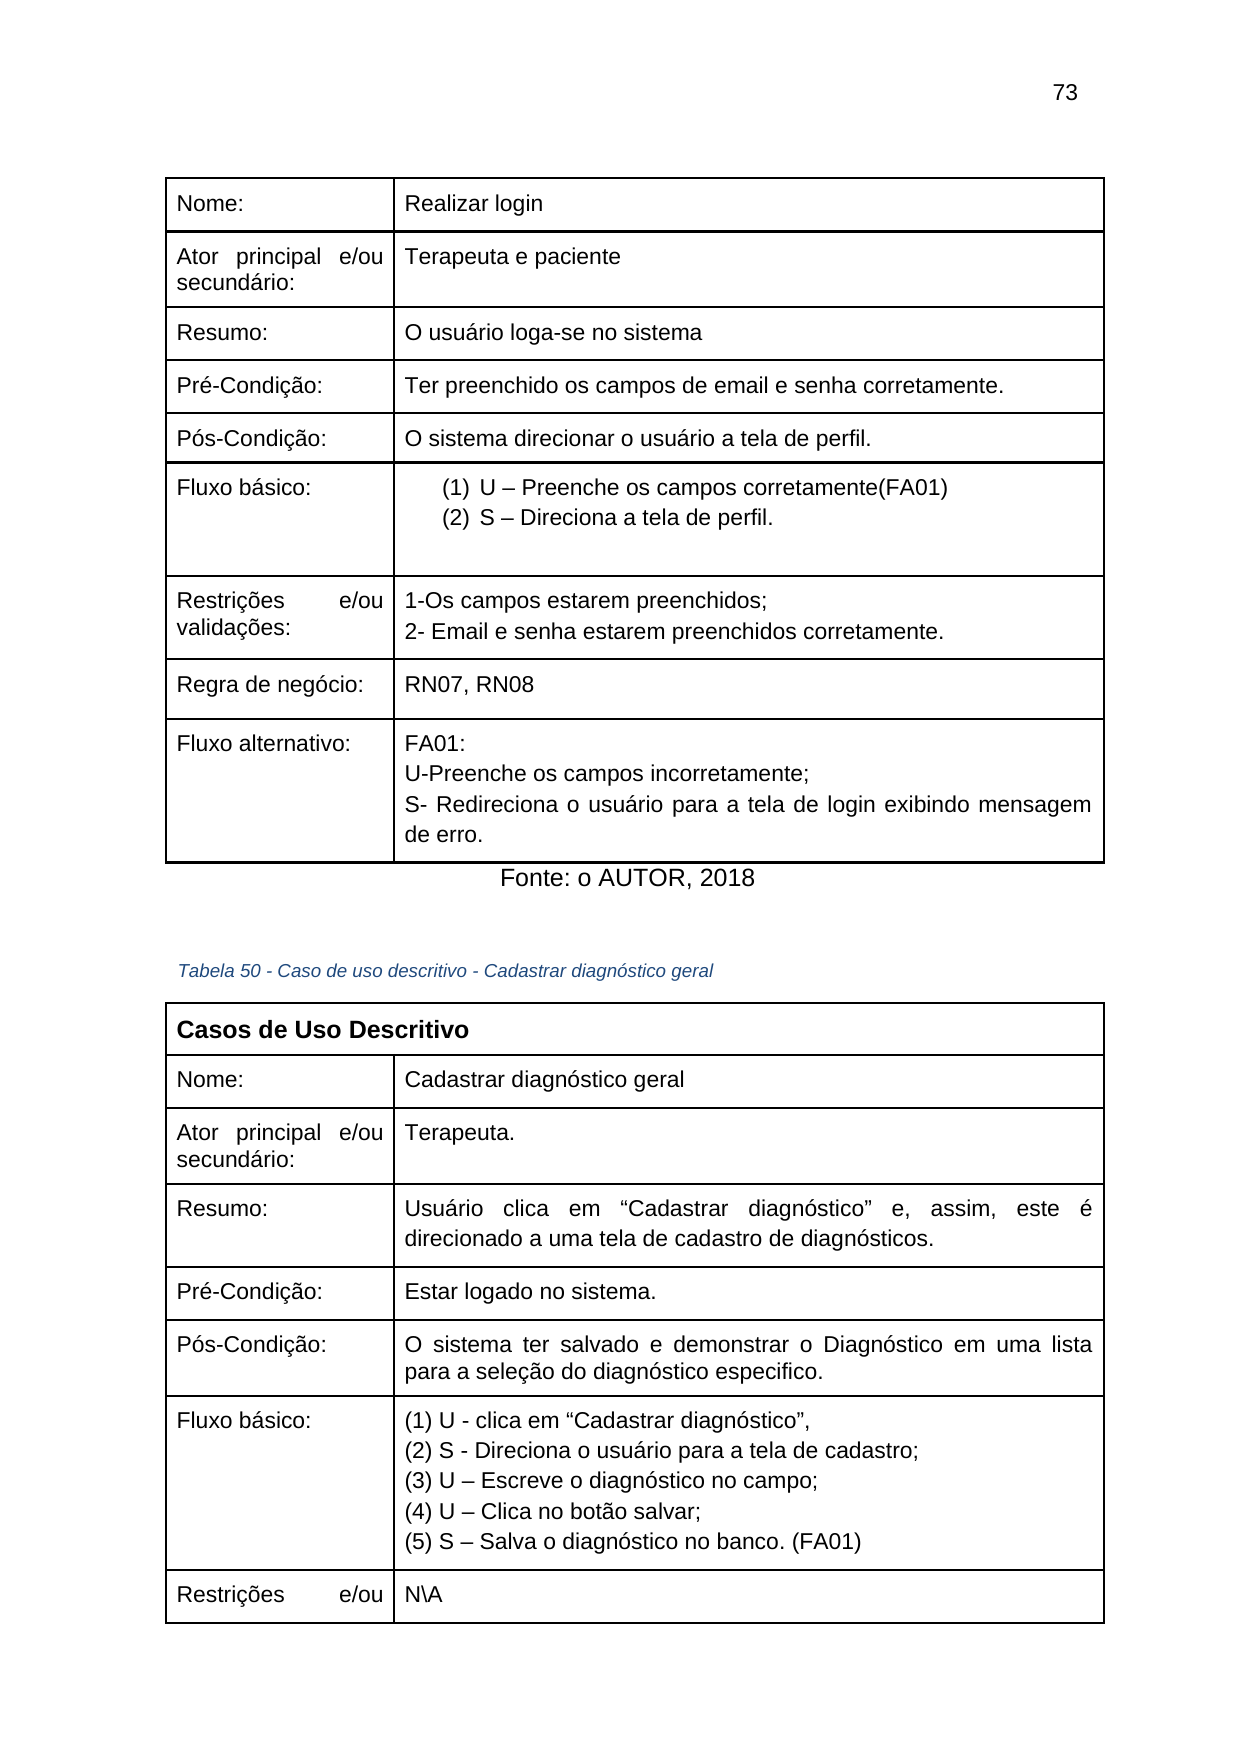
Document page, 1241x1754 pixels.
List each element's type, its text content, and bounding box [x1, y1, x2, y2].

table_cell Terapeuta. [395, 1109, 1103, 1182]
table_header Casos de Uso Descritivo [167, 1004, 1103, 1054]
table_cell Resumo: [167, 308, 393, 359]
table_cell Nome: [167, 1056, 393, 1107]
table_cell N\A [395, 1571, 1103, 1622]
table_cell FA01: U-Preenche os campos incorretamente; S- Redireciona o usuário para a tela de login exibindo mensagem de erro. [395, 720, 1103, 861]
table_cell Nome: [167, 179, 393, 230]
table_cell Estar logado no sistema. [395, 1268, 1103, 1319]
table_cell Cadastrar diagnóstico geral [395, 1056, 1103, 1107]
table_cell Fluxo alternativo: [167, 720, 393, 861]
table_cell Pós-Condição: [167, 414, 393, 461]
table_cell Fluxo básico: [167, 464, 393, 575]
table_cell Regra de negócio: [167, 660, 393, 718]
table_cell U – Preenche os campos corretamente(FA01) S – Direciona a tela de perfil. [395, 464, 1103, 575]
table_cell Realizar login [395, 179, 1103, 230]
table_cell Pré-Condição: [167, 361, 393, 412]
text Fonte: o AUTOR, 2018 [177, 864, 1078, 892]
table_cell Pré-Condição: [167, 1268, 393, 1319]
table_cell O sistema direcionar o usuário a tela de perfil. [395, 414, 1103, 461]
table_cell Usuário clica em “Cadastrar diagnóstico” e, assim, este é direcionado a uma tela de cadastro de diagnósticos. [395, 1185, 1103, 1266]
table_cell Resumo: [167, 1185, 393, 1266]
table_cell (1) U - clica em “Cadastrar diagnóstico”, (2) S - Direciona o usuário para a tela de cadastro; (3) U – Escreve o diagnóstico no campo; (4) U – Clica no botão salvar; (5) S – Salva o diagnóstico no banco. (FA01) [395, 1397, 1103, 1568]
text Tabela 50 - Caso de uso descritivo - Cadastrar diagnóstico geral [177, 960, 1078, 981]
table_cell RN07, RN08 [395, 660, 1103, 718]
table_cell 1-Os campos estarem preenchidos; 2- Email e senha estarem preenchidos corretamente. [395, 577, 1103, 658]
table_cell Fluxo básico: [167, 1397, 393, 1568]
table_cell Restrições e/ou validações: [167, 577, 393, 658]
table_cell O usuário loga-se no sistema [395, 308, 1103, 359]
table_cell Ator principal e/ou secundário: [167, 233, 393, 306]
table_cell O sistema ter salvado e demonstrar o Diagnóstico em uma lista para a seleção do diagnóstico especifico. [395, 1321, 1103, 1394]
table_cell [167, 1571, 393, 1622]
table_cell Ter preenchido os campos de email e senha corretamente. [395, 361, 1103, 412]
table_cell Terapeuta e paciente [395, 233, 1103, 306]
table_cell Pós-Condição: [167, 1321, 393, 1394]
table_cell Ator principal e/ou secundário: [167, 1109, 393, 1182]
